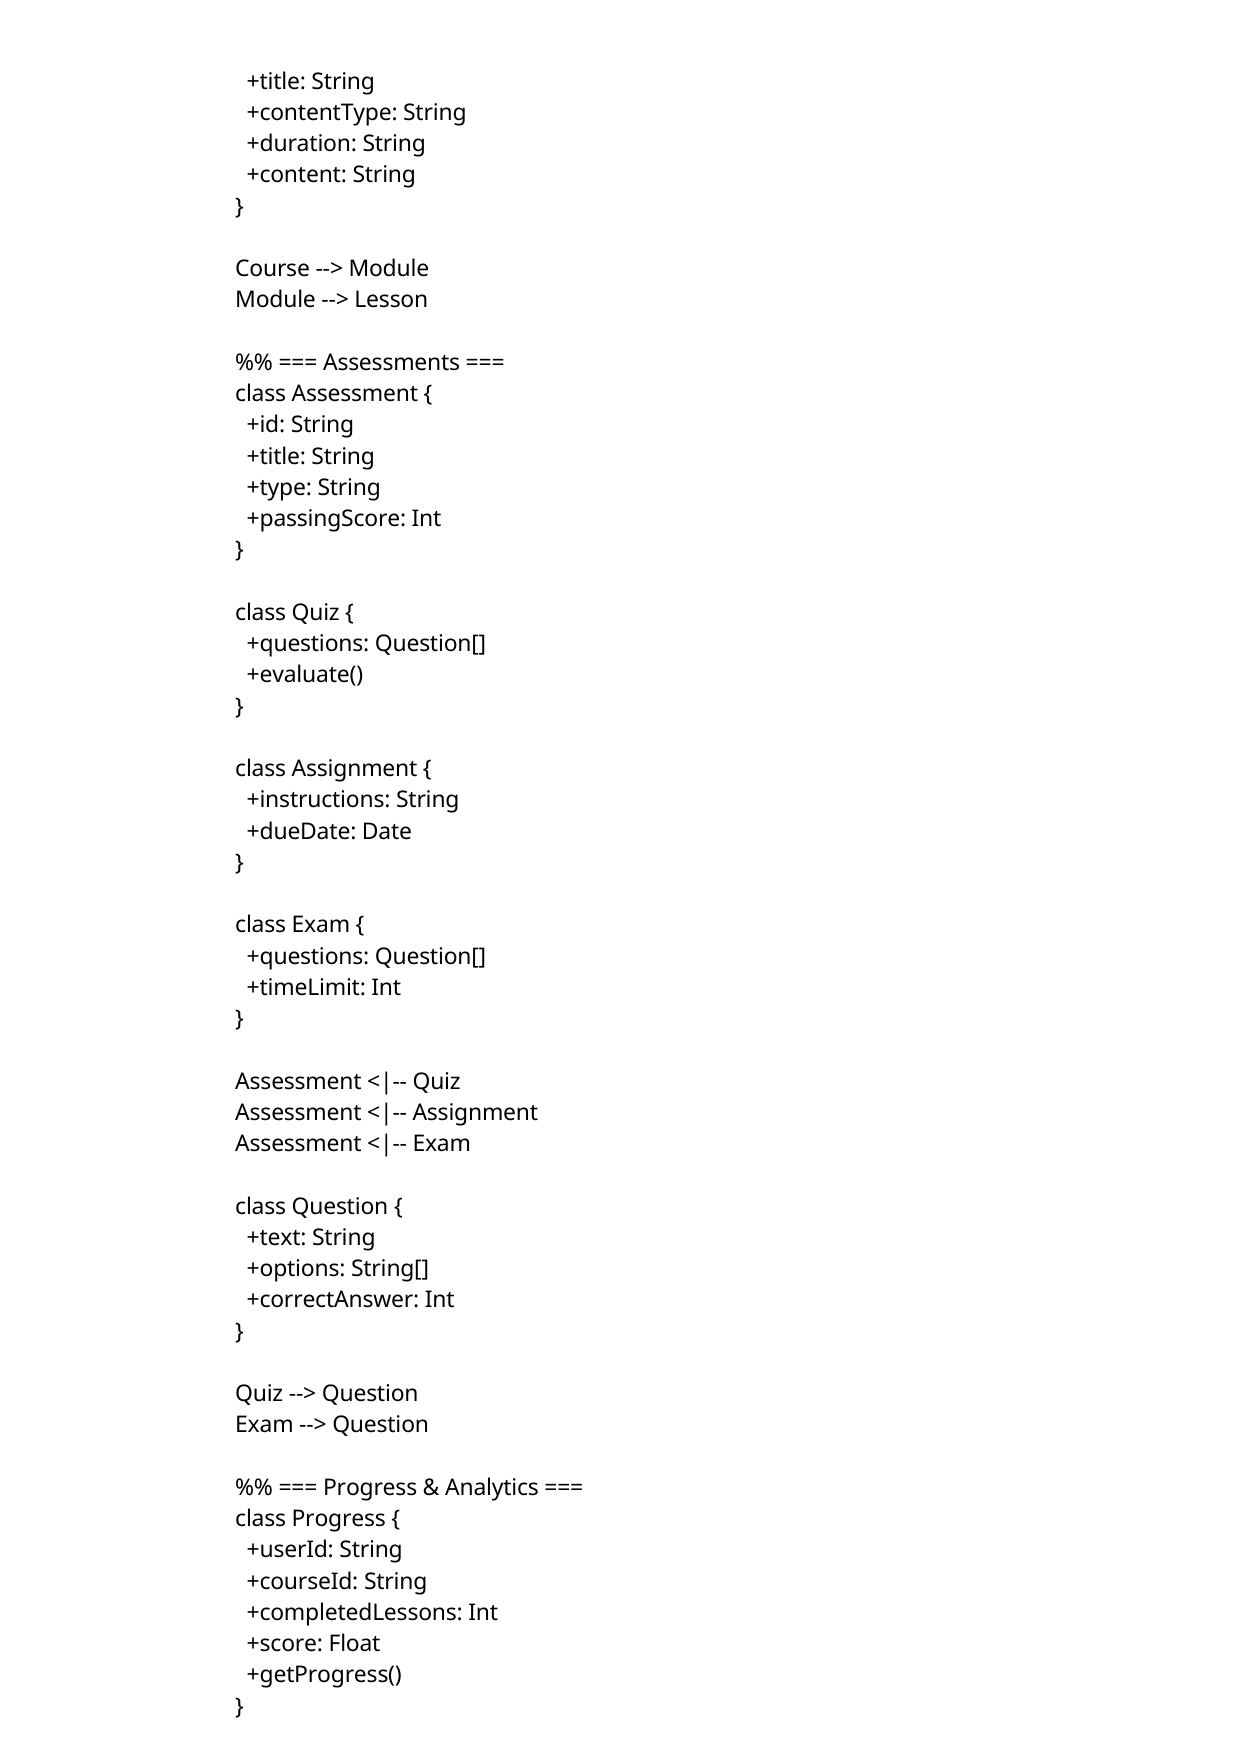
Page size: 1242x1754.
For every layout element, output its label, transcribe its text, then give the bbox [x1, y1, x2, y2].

text +instructions: String [223, 783, 1183, 814]
text Course --> Module [223, 252, 1183, 283]
text +getProgress() [223, 1658, 1183, 1689]
text Exam --> Question [223, 1408, 1183, 1439]
text +timeLimit: Int [223, 971, 1183, 1002]
text +questions: Question[] [223, 939, 1183, 971]
text Module --> Lesson [223, 283, 1183, 314]
text class Exam { [223, 908, 1183, 939]
text %% === Assessments === [223, 346, 1183, 377]
text %% === Progress & Analytics === [223, 1471, 1183, 1502]
text +title: String [223, 439, 1183, 471]
text class Quiz { [223, 596, 1183, 627]
text Quiz --> Question [223, 1377, 1183, 1408]
text +userId: String [223, 1533, 1183, 1564]
text +id: String [223, 408, 1183, 439]
text +contentType: String [223, 96, 1183, 127]
text +content: String [223, 158, 1183, 189]
text +options: String[] [223, 1252, 1183, 1283]
text } [223, 1314, 1183, 1346]
text +dueDate: Date [223, 814, 1183, 846]
text +score: Float [223, 1627, 1183, 1658]
text Assessment <|-- Quiz [223, 1064, 1183, 1096]
text class Assignment { [223, 752, 1183, 783]
text Assessment <|-- Assignment [223, 1096, 1183, 1127]
text class Question { [223, 1189, 1183, 1221]
text +text: String [223, 1221, 1183, 1252]
text class Progress { [223, 1502, 1183, 1533]
text +passingScore: Int [223, 502, 1183, 533]
text Assessment <|-- Exam [223, 1127, 1183, 1158]
text +duration: String [223, 127, 1183, 158]
text } [223, 689, 1183, 721]
text +type: String [223, 471, 1183, 502]
text +courseId: String [223, 1564, 1183, 1596]
text } [223, 846, 1183, 877]
text class Assessment { [223, 377, 1183, 408]
text +questions: Question[] [223, 627, 1183, 658]
text +completedLessons: Int [223, 1596, 1183, 1627]
text } [223, 533, 1183, 564]
text } [223, 1002, 1183, 1033]
text } [223, 189, 1183, 221]
text +evaluate() [223, 658, 1183, 689]
text } [223, 1689, 1183, 1721]
text +title: String [223, 64, 1183, 96]
text +correctAnswer: Int [223, 1283, 1183, 1314]
